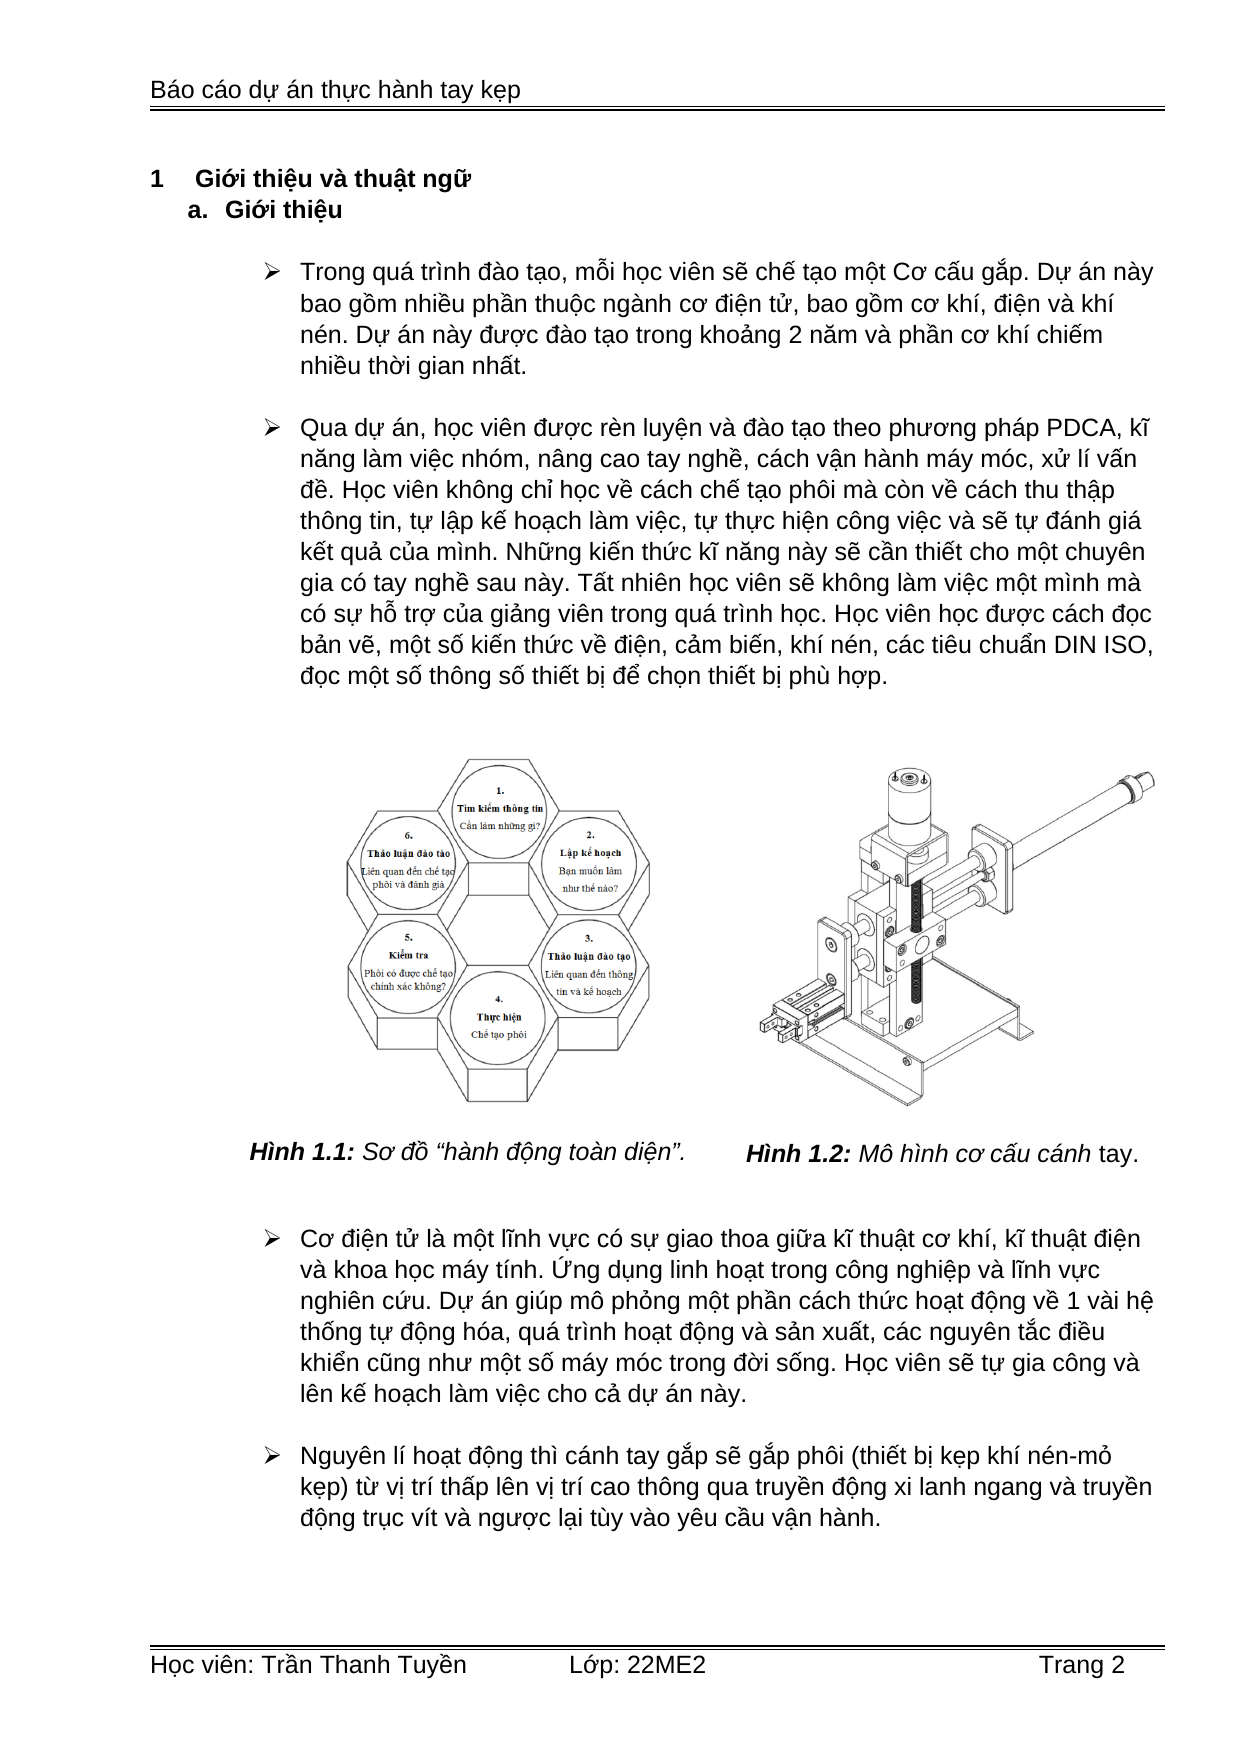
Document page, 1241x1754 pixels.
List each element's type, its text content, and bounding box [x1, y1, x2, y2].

subtitle Giới thiệu và thuật ngữ [150, 164, 1165, 193]
list Qua dự án, học viên được rèn luyện và đào tạo theo phương pháp PDCA, kĩ năng làm việc nhóm, nâng cao tay nghề, cách vận hành máy móc, xử lí vấn đề. Học viên không chỉ học về cách chế tạo phôi mà còn về cách thu thập thông tin, tự lập kế hoạch làm việc, tự thực hiện công việc và sẽ tự đánh giá kết quả của mình. Những kiến thức kĩ năng này sẽ cần thiết cho một chuyên gia có tay nghề sau này. Tất nhiên học viên sẽ không làm việc một mình mà có sự hỗ trợ của giảng viên trong quá trình học. Học viên học được cách đọc bản vẽ, một số kiến thức về điện, cảm biến, khí nén, các tiêu chuẩn DIN ISO, đọc một số thông số thiết bị để chọn thiết bị phù hợp. [262, 413, 1165, 690]
list Nguyên lí hoạt động thì cánh tay gắp sẽ gắp phôi (thiết bị kẹp khí nén-mỏ kẹp) từ vị trí thấp lên vị trí cao thông qua truyền động xi lanh ngang và truyền động trục vít và ngược lại tùy vào yêu cầu vận hành. [262, 1441, 1165, 1532]
list Cơ điện tử là một lĩnh vực có sự giao thoa giữa kĩ thuật cơ khí, kĩ thuật điện và khoa học máy tính. Ứng dụng linh hoạt trong công nghiệp và lĩnh vực nghiên cứu. Dự án giúp mô phỏng một phần cách thức hoạt động về 1 vài hệ thống tự động hóa, quá trình hoạt động và sản xuất, các nguyên tắc điều khiển cũng như một số máy móc trong đời sống. Học viên sẽ tự gia công và lên kế hoạch làm việc cho cả dự án này. [262, 1224, 1165, 1408]
list Giới thiệu [187, 195, 1165, 224]
picture [755, 757, 1161, 1110]
picture [300, 754, 707, 1110]
list Trong quá trình đào tạo, mỗi học viên sẽ chế tạo một Cơ cấu gắp. Dự án này bao gồm nhiều phần thuộc ngành cơ điện tử, bao gồm cơ khí, điện và khí nén. Dự án này được đào tạo trong khoảng 2 năm và phần cơ khí chiếm nhiều thời gian nhất. [262, 257, 1165, 379]
